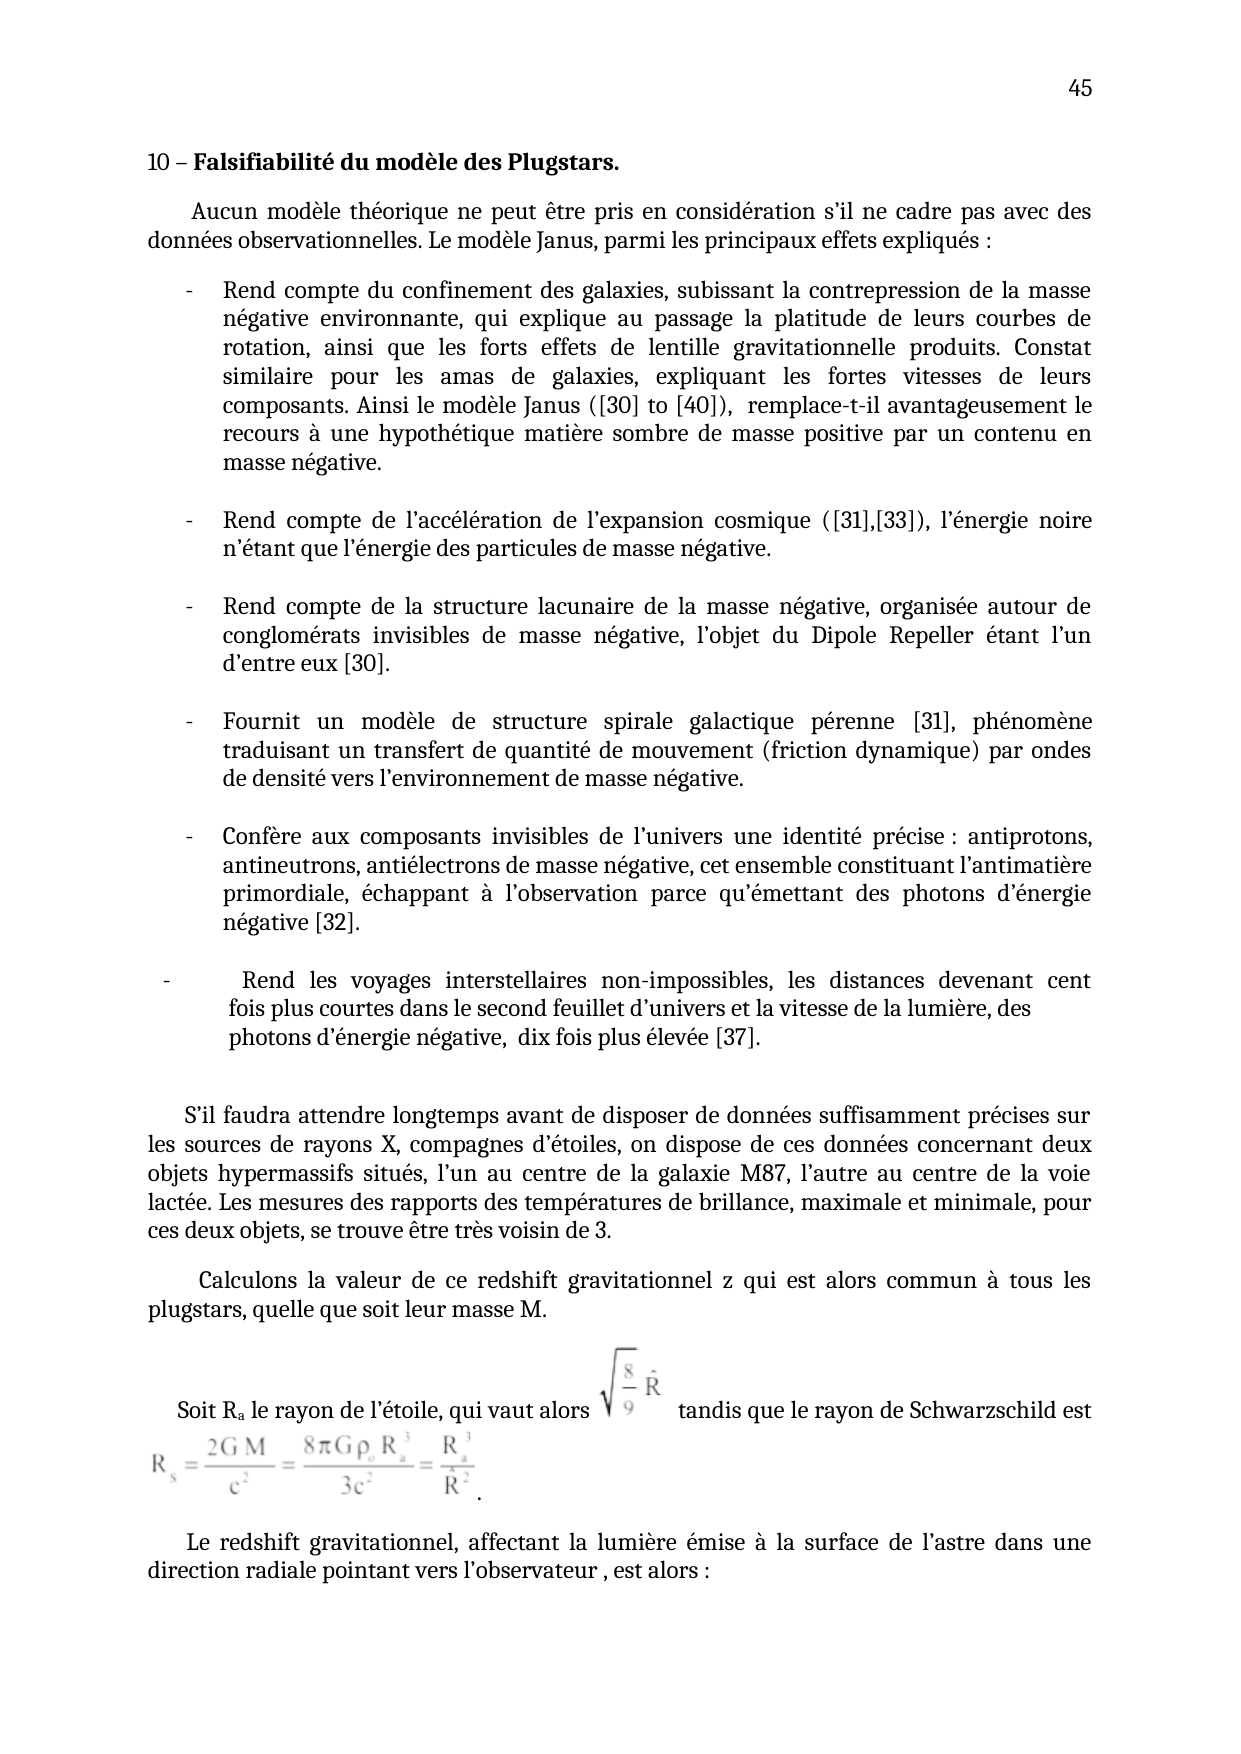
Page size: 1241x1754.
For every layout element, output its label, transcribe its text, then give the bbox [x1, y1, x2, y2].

text Le redshift gravitationnel, affectant la lumière émise à la surface de l’astre dans une direction radiale pointant vers l’observateur , est alors : [148, 1528, 1093, 1585]
list Fournit un modèle de structure spirale galactique pérenne [31], phénomène traduisant un transfert de quantité de mouvement (friction dynamique) par ondes de densité vers l’environnement de masse négative. [185, 707, 1093, 793]
text 10 – Falsifiabilité du modèle des Plugstars. [148, 148, 1093, 176]
list Rend compte de l’accélération de l’expansion cosmique ([31],[33]), l’énergie noire n’étant que l’énergie des particules de masse négative. [185, 506, 1093, 563]
list - Rend les voyages interstellaires non-impossibles, les distances devenant cent fois plus courtes dans le second feuillet d’univers et la vitesse de la lumière, des [162, 937, 1093, 1023]
list Rend compte du confinement des galaxies, subissant la contrepression de la masse négative environnante, qui explique au passage la platitude de leurs courbes de rotation, ainsi que les forts effets de lentille gravitationnelle produits. Constat similaire pour les amas de galaxies, expliquant les fortes vitesses de leurs composants. Ainsi le modèle Janus ([30] to [40]), remplace-t-il avantageusement le recours à une hypothétique matière sombre de masse positive par un contenu en masse négative. [185, 276, 1093, 477]
list photons d’énergie négative, dix fois plus élevée [37]. [162, 1023, 1093, 1052]
text Aucun modèle théorique ne peut être pris en considération s’il ne cadre pas avec des données observationnelles. Le modèle Janus, parmi les principaux effets expliqués : [148, 197, 1093, 255]
text Soit Ra le rayon de l’étoile, qui vaut alors tandis que le rayon de Schwarzschild est . [148, 1344, 1093, 1507]
list Confère aux composants invisibles de l’univers une identité précise : antiprotons, antineutrons, antiélectrons de masse négative, cet ensemble constituant l’antimatière primordiale, échappant à l’observation parce qu’émettant des photons d’énergie négative [32]. [185, 822, 1093, 937]
list Rend compte de la structure lacunaire de la masse négative, organisée autour de conglomérats invisibles de masse négative, l’objet du Dipole Repeller étant l’un d’entre eux [30]. [185, 592, 1093, 678]
text Calculons la valeur de ce redshift gravitationnel z qui est alors commun à tous les plugstars, quelle que soit leur masse M. [148, 1266, 1093, 1323]
text S’il faudra attendre longtemps avant de disposer de données suffisamment précises sur les sources de rayons X, compagnes d’étoiles, on dispose de ces données concernant deux objets hypermassifs situés, l’un au centre de la galaxie M87, l’autre au centre de la voie lactée. Les mesures des rapports des températures de brillance, maximale et minimale, pour ces deux objets, se trouve être très voisin de 3. [148, 1101, 1093, 1245]
